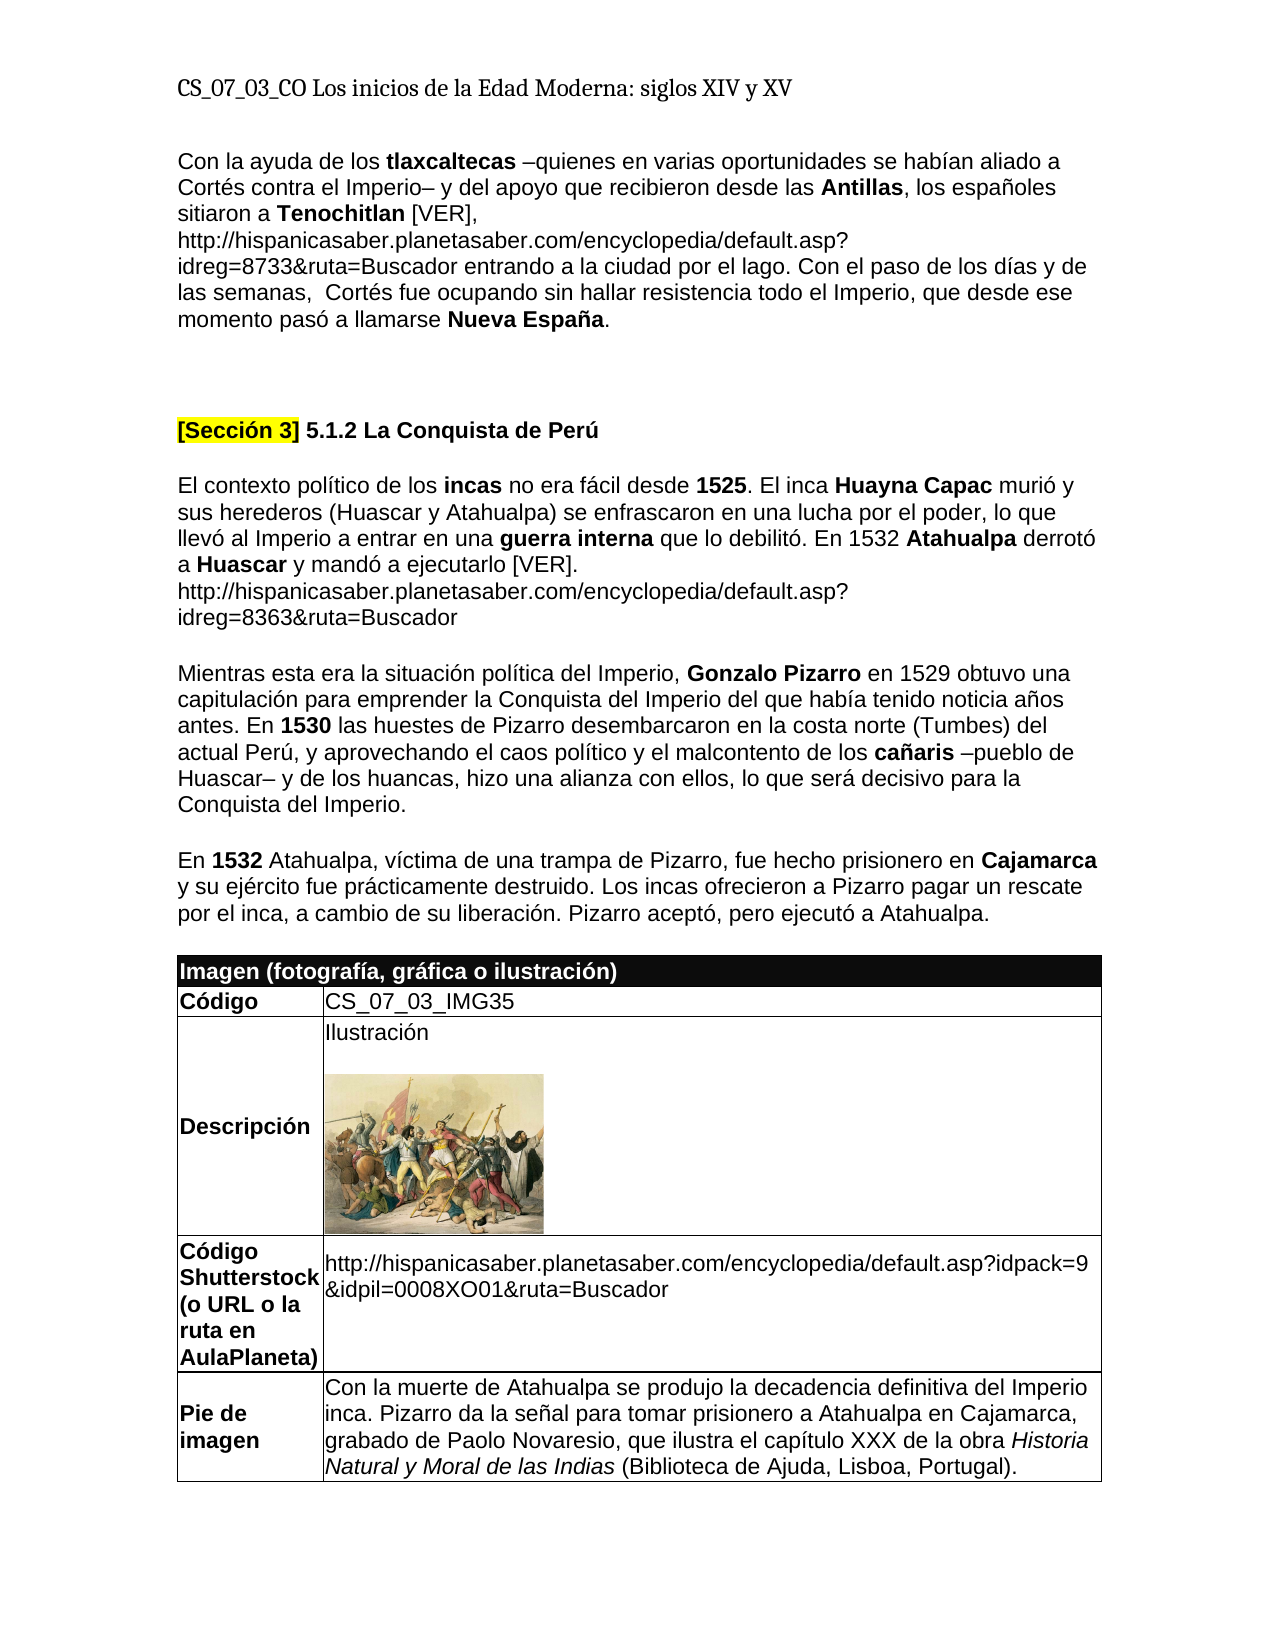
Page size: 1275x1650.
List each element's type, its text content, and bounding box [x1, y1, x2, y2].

text [Sección 3] 5.1.2 La Conquista de Perú [299, 417, 1098, 443]
table_cell Código Shutterstock (o URL o la ruta en AulaPlaneta) [178, 1236, 323, 1371]
text Con la ayuda de los tlaxcaltecas –quienes en varias oportunidades se habían aliado a Cortés contra el Imperio– y del apoyo que recibieron desde las Antillas, los españoles sitiaron a Tenochitlan [VER], http://hispanicasaber.planetasaber.com/encyclopedia/default.asp?idreg=8733&ruta=Buscador entrando a la ciudad por el lago. Con el paso de los días y de las semanas, Cortés fue ocupando sin hallar resistencia todo el Imperio, que desde ese momento pasó a llamarse Nueva España. [177, 148, 1098, 332]
text En 1532 Atahualpa, víctima de una trampa de Pizarro, fue hecho prisionero en Cajamarca y su ejército fue prácticamente destruido. Los incas ofrecieron a Pizarro pagar un rescate por el inca, a cambio de su liberación. Pizarro aceptó, pero ejecutó a Atahualpa. [177, 847, 1098, 926]
picture [324, 1074, 544, 1234]
table_cell Pie de imagen [178, 1373, 323, 1481]
table_cell CS_07_03_IMG35 [324, 987, 1101, 1016]
table_cell Código [178, 987, 323, 1016]
table_cell Descripción [178, 1017, 323, 1235]
table_cell http://hispanicasaber.planetasaber.com/encyclopedia/default.asp?idpack=9 &idpil=0008XO01&ruta=Buscador [324, 1236, 1101, 1371]
table_cell Ilustración [324, 1017, 1101, 1235]
text Mientras esta era la situación política del Imperio, Gonzalo Pizarro en 1529 obtuvo una capitulación para emprender la Conquista del Imperio del que había tenido noticia años antes. En 1530 las huestes de Pizarro desembarcaron en la costa norte (Tumbes) del actual Perú, y aprovechando el caos político y el malcontento de los cañaris –pueblo de Huascar– y de los huancas, hizo una alianza con ellos, lo que será decisivo para la Conquista del Imperio. [177, 659, 1098, 818]
table_cell Con la muerte de Atahualpa se produjo la decadencia definitiva del Imperio inca. Pizarro da la señal para tomar prisionero a Atahualpa en Cajamarca, grabado de Paolo Novaresio, que ilustra el capítulo XXX de la obra Historia Natural y Moral de las Indias (Biblioteca de Ajuda, Lisboa, Portugal). [324, 1373, 1101, 1481]
text El contexto político de los incas no era fácil desde 1525. El inca Huayna Capac murió y sus herederos (Huascar y Atahualpa) se enfrascaron en una lucha por el poder, lo que llevó al Imperio a entrar en una guerra interna que lo debilitó. En 1532 Atahualpa derrotó a Huascar y mandó a ejecutarlo [VER]. http://hispanicasaber.planetasaber.com/encyclopedia/default.asp?idreg=8363&ruta=Buscador [177, 472, 1098, 630]
table_header Imagen (fotografía, gráfica o ilustración) [178, 956, 1101, 986]
